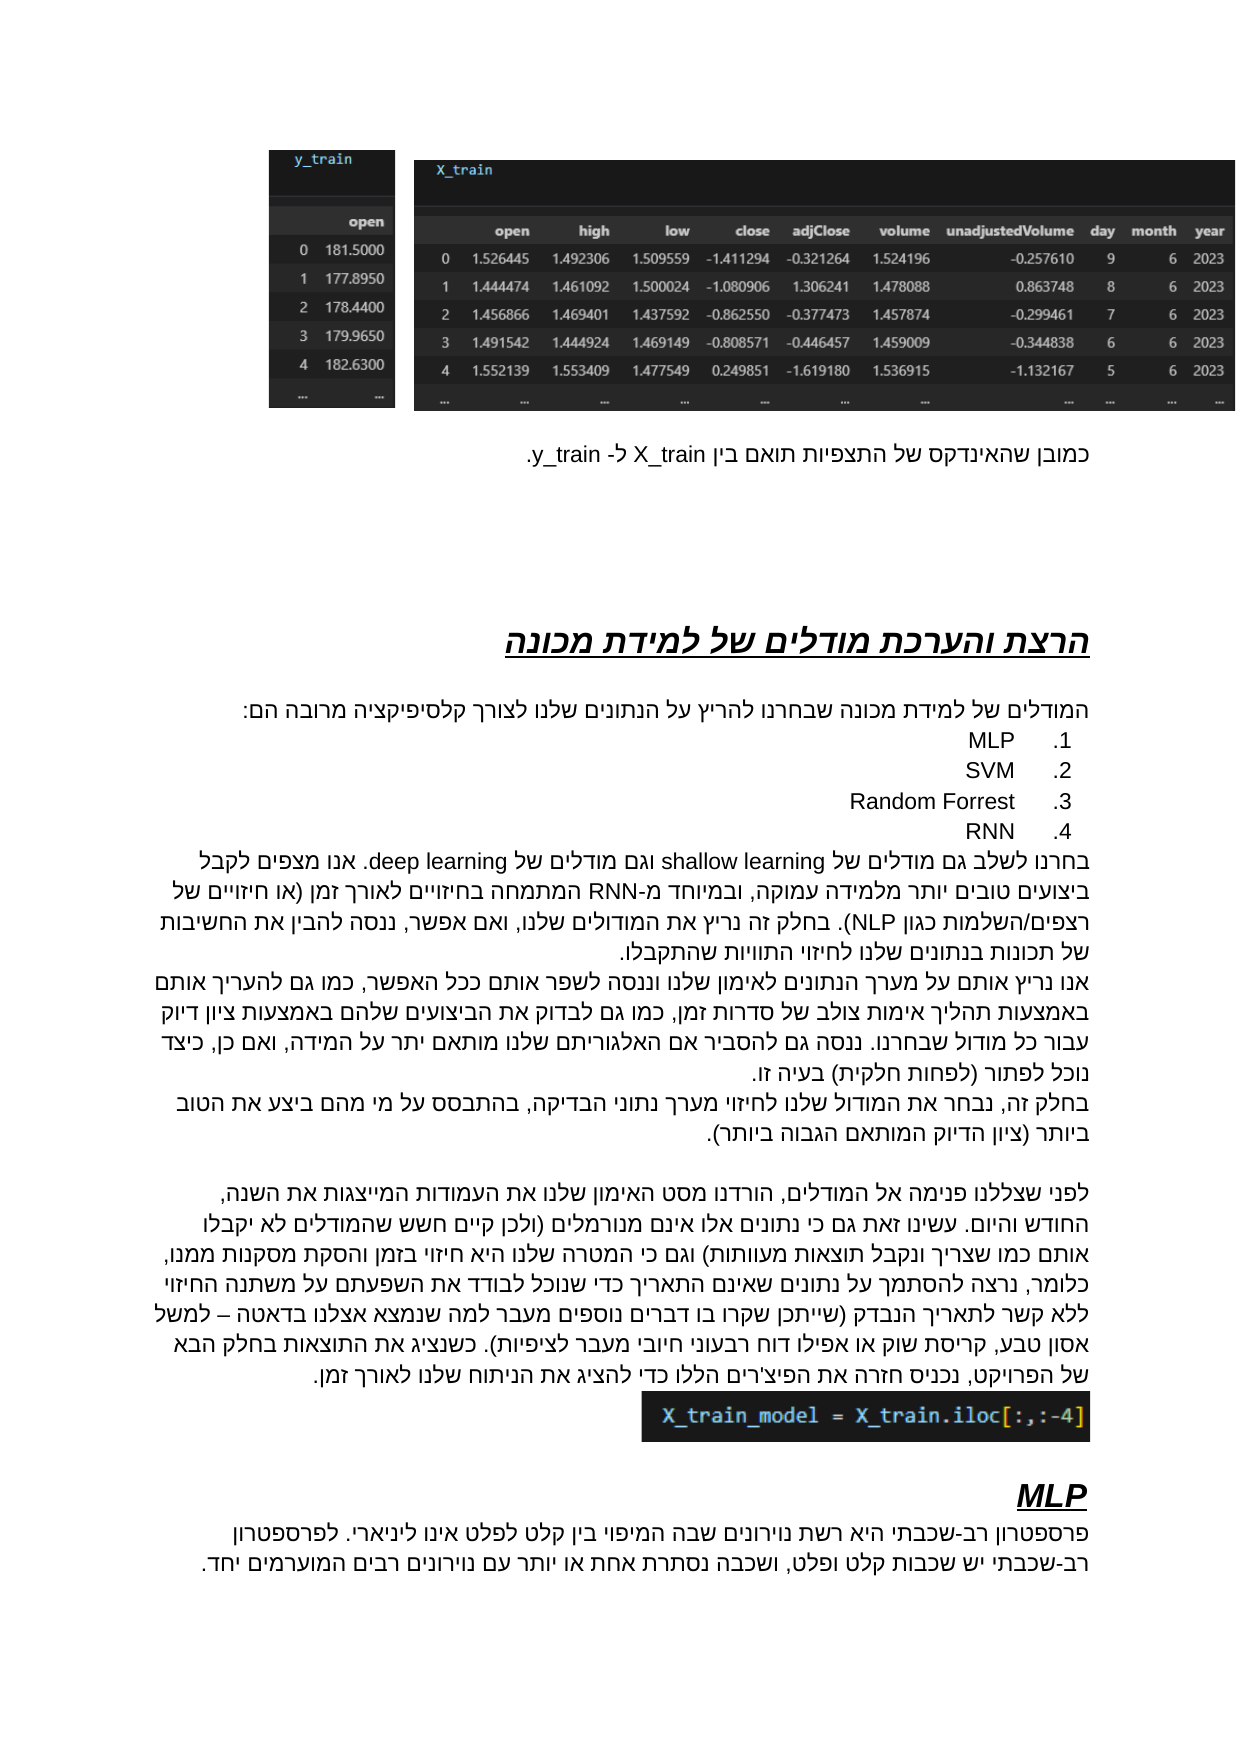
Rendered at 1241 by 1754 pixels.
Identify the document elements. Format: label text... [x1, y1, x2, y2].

list Random Forrest [150, 788, 1053, 814]
text אנו נריץ אותם על מערך הנתונים לאימון שלנו וננסה לשפר אותם ככל האפשר, כמו גם להעריך אותם באמצעות תהליך אימות צולב של סדרות זמן, כמו גם לבדוק את הביצועים שלהם באמצעות ציון דיוק עבור כל מודול שבחרנו. ננסה גם להסביר אם האלגוריתם שלנו מותאם יתר על המידה, ואם כן, כיצד נוכל לפתור (לפחות חלקית) בעיה זו. [150, 969, 1090, 1086]
list RNN [150, 818, 1053, 844]
text MLP [150, 1476, 1090, 1514]
picture [267, 150, 395, 408]
text פרספטרון רב-שכבתי היא רשת נוירונים שבה המיפוי בין קלט לפלט אינו ליניארי. לפרספטרון רב-שכבתי יש שכבות קלט ופלט, ושכבה נסתרת אחת או יותר עם נוירונים רבים המוערמים יחד. [150, 1520, 1090, 1577]
text הרצת והערכת מודלים של למידת מכונה [150, 623, 1090, 661]
text בחלק זה, נבחר את המודול שלנו לחיזוי מערך נתוני הבדיקה, בהתבסס על מי מהם ביצע את הטוב ביותר (ציון הדיוק המותאם הגבוה ביותר). [150, 1090, 1090, 1146]
list SVM [150, 757, 1053, 784]
picture [641, 1391, 1091, 1442]
text לפני שצללנו פנימה אל המודלים, הורדנו מסט האימון שלנו את העמודות המייצגות את השנה, החודש והיום. עשינו זאת גם כי נתונים אלו אינם מנורמלים (ולכן קיים חשש שהמודלים לא יקבלו אותם כמו שצריך ונקבל תוצאות מעוותות) וגם כי המטרה שלנו היא חיזוי בזמן והסקת מסקנות ממנו, כלומר, נרצה להסתמך על נתונים שאינם התאריך כדי שנוכל לבודד את השפעתם על משתנה החיזוי ללא קשר לתאריך הנבדק (שייתכן שקרו בו דברים נוספים מעבר למה שנמצא אצלנו בדאטה – למשל אסון טבע, קריסת שוק או אפילו דוח רבעוני חיובי מעבר לציפיות). כשנציג את התוצאות בחלק הבא של הפרויקט, נכניס חזרה את הפיצ'רים הללו כדי להציג את הניתוח שלנו לאורך זמן. [150, 1180, 1090, 1388]
text בחרנו לשלב גם מודלים של shallow learning וגם מודלים של deep learning. אנו מצפים לקבל ביצועים טובים יותר מלמידה עמוקה, ובמיוחד מ-RNN המתמחה בחיזויים לאורך זמן (או חיזויים של רצפים/השלמות כגון NLP). בחלק זה נריץ את המודולים שלנו, ואם אפשר, ננסה להבין את החשיבות של תכונות בנתונים שלנו לחיזוי התוויות שהתקבלו. [150, 848, 1090, 965]
picture [413, 160, 1235, 410]
text המודלים של למידת מכונה שבחרנו להריץ על הנתונים שלנו לצורך קלסיפיקציה מרובה הם: [150, 697, 1090, 723]
text כמובן שהאינדקס של התצפיות תואם בין X_train ל- y_train. [150, 441, 1090, 468]
list MLP [150, 727, 1053, 753]
